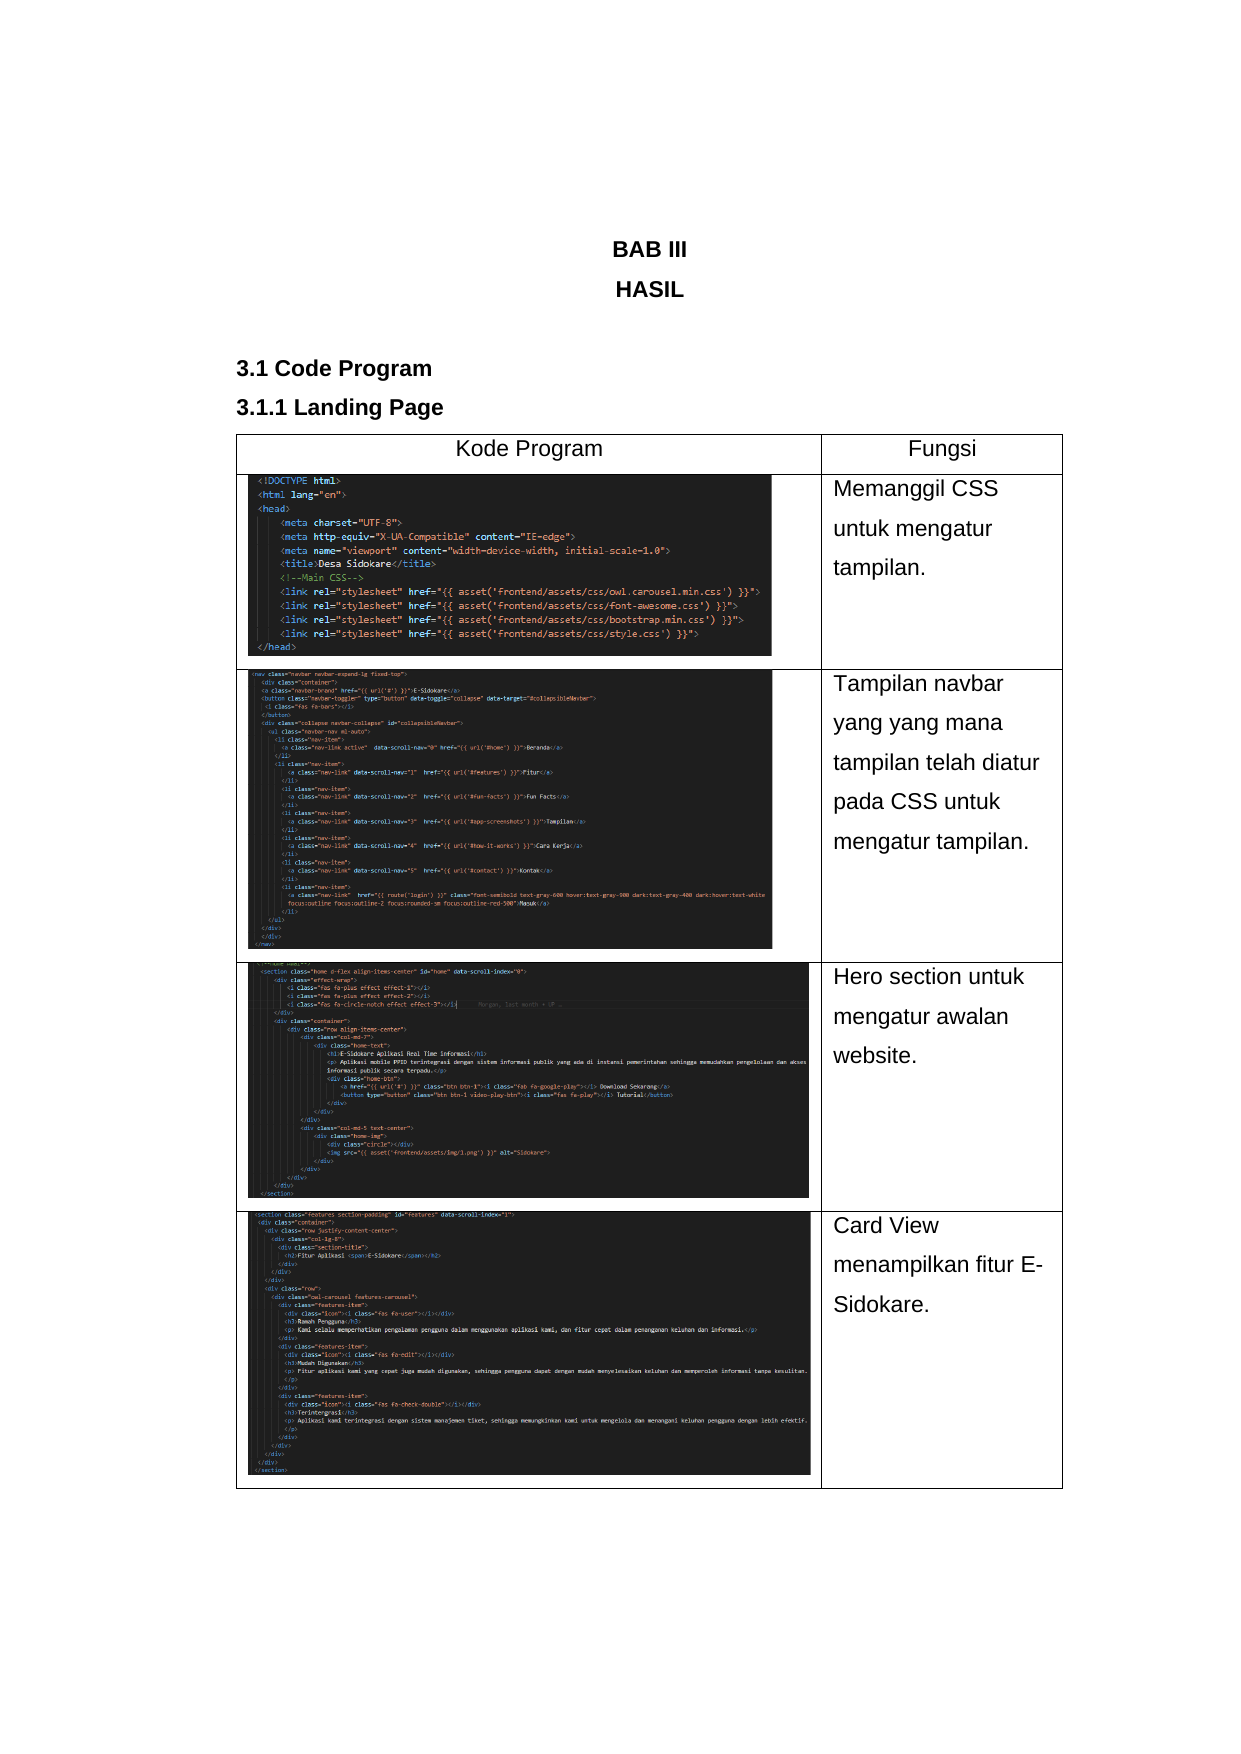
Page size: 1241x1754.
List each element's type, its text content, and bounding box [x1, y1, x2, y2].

table_cell [237, 475, 821, 669]
table_cell [237, 670, 821, 962]
text 3.1 Code Program [236, 355, 1063, 381]
text BAB III [236, 236, 1063, 263]
picture [248, 963, 809, 1198]
picture [248, 475, 772, 656]
picture [248, 1212, 811, 1475]
table_cell [237, 963, 821, 1211]
table_cell Memanggil CSS untuk mengatur tampilan. [822, 475, 1062, 669]
picture [248, 669, 773, 949]
table_cell Tampilan navbar yang yang mana tampilan telah diatur pada CSS untuk mengatur tampilan. [822, 670, 1062, 962]
text HASIL [236, 276, 1063, 302]
table_header Fungsi [822, 435, 1062, 474]
table_cell [237, 1212, 821, 1488]
text 3.1.1 Landing Page [236, 394, 1063, 421]
table_cell Hero section untuk mengatur awalan website. [822, 963, 1062, 1211]
table_cell Card View menampilkan fitur E-Sidokare. [822, 1212, 1062, 1488]
table_header Kode Program [237, 435, 821, 474]
